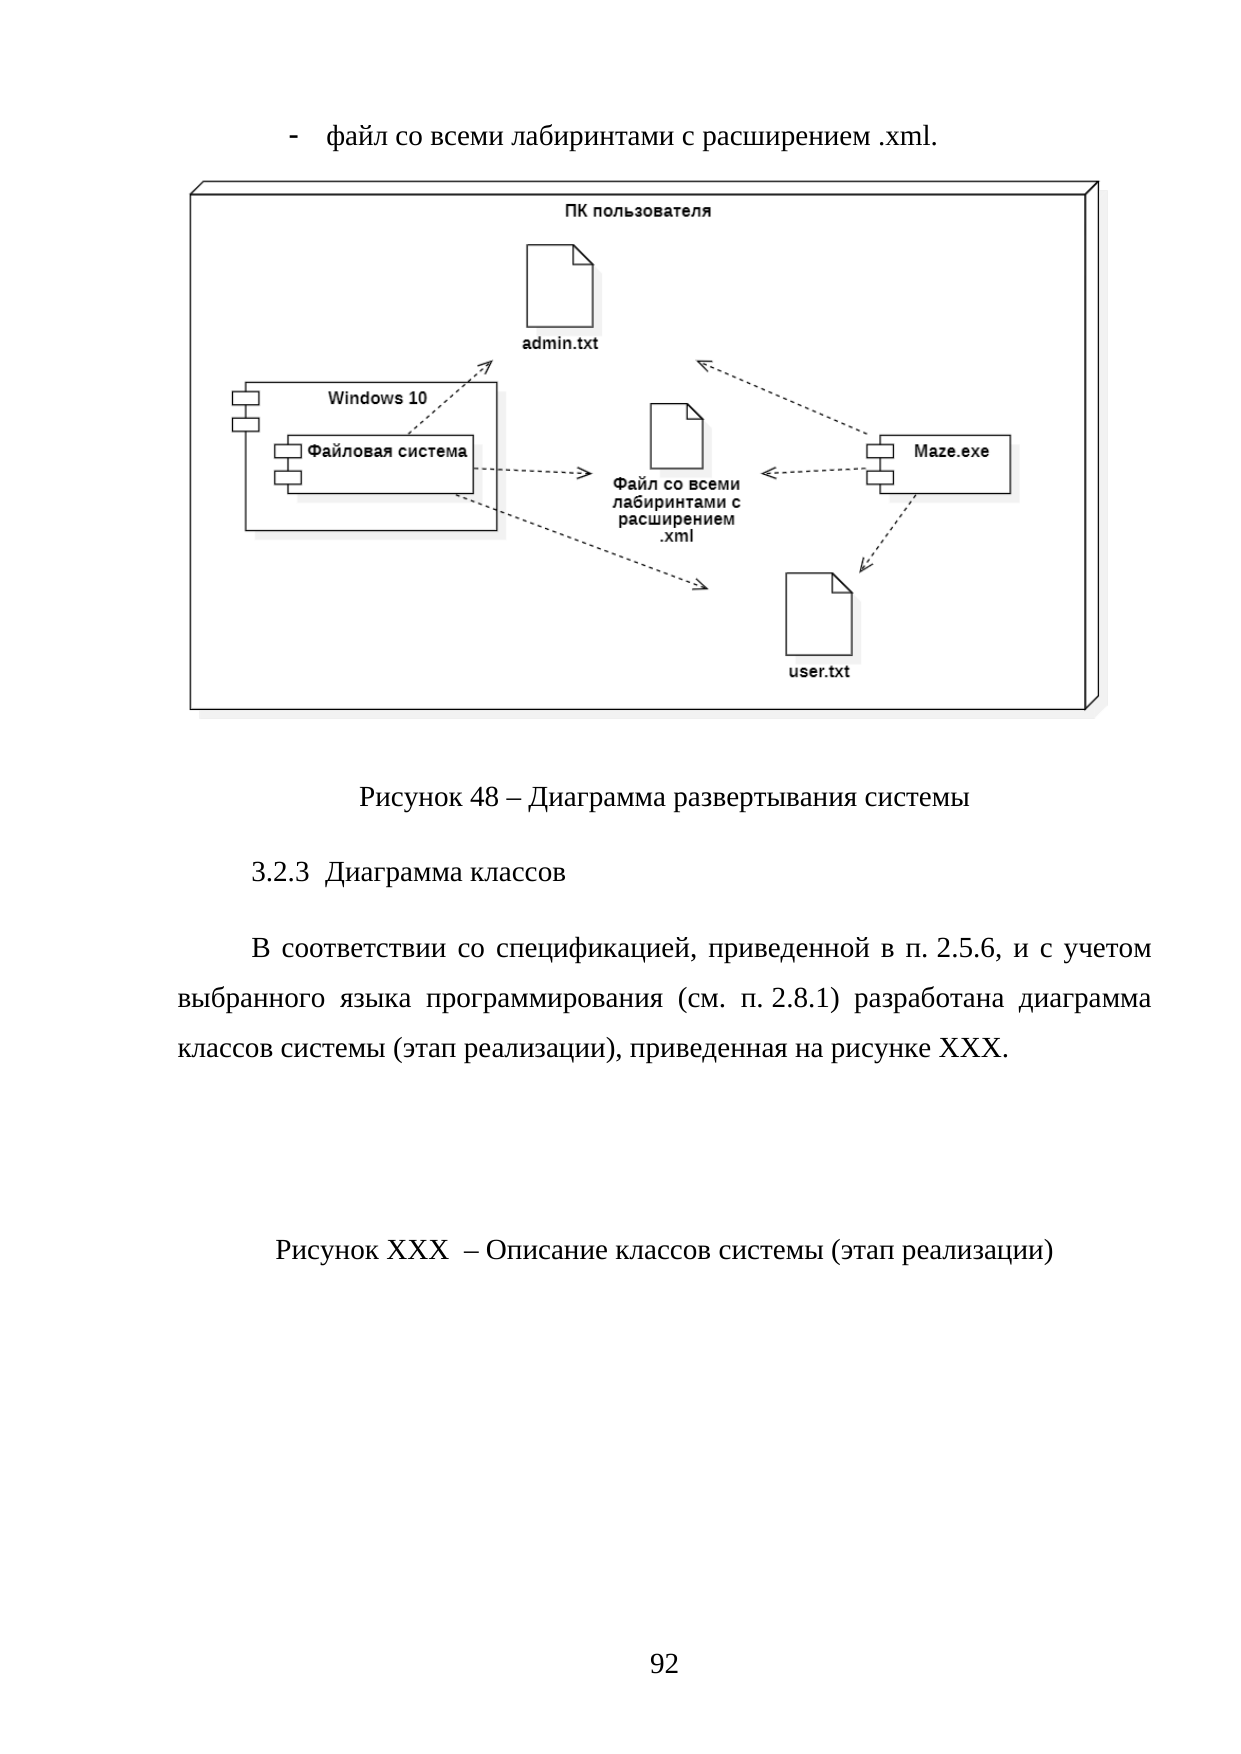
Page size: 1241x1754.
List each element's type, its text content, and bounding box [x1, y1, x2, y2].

text В соответствии со спецификацией, приведенной в п. 2.5.6, и с учетом выбранного языка программирования (см. п. 2.8.1) разработана диаграмма классов системы (этап реализации), приведенная на рисунке ХХХ. [177, 930, 1152, 1064]
text Рисунок ХХХ – Описание классов системы (этап реализации) [177, 1232, 1152, 1265]
text Рисунок 48 – Диаграмма развертывания системы [177, 763, 1152, 813]
picture [177, 168, 1152, 763]
list файл со всеми лабиринтами с расширением .xml. [288, 118, 1152, 152]
text Диаграмма классов [251, 854, 1152, 888]
